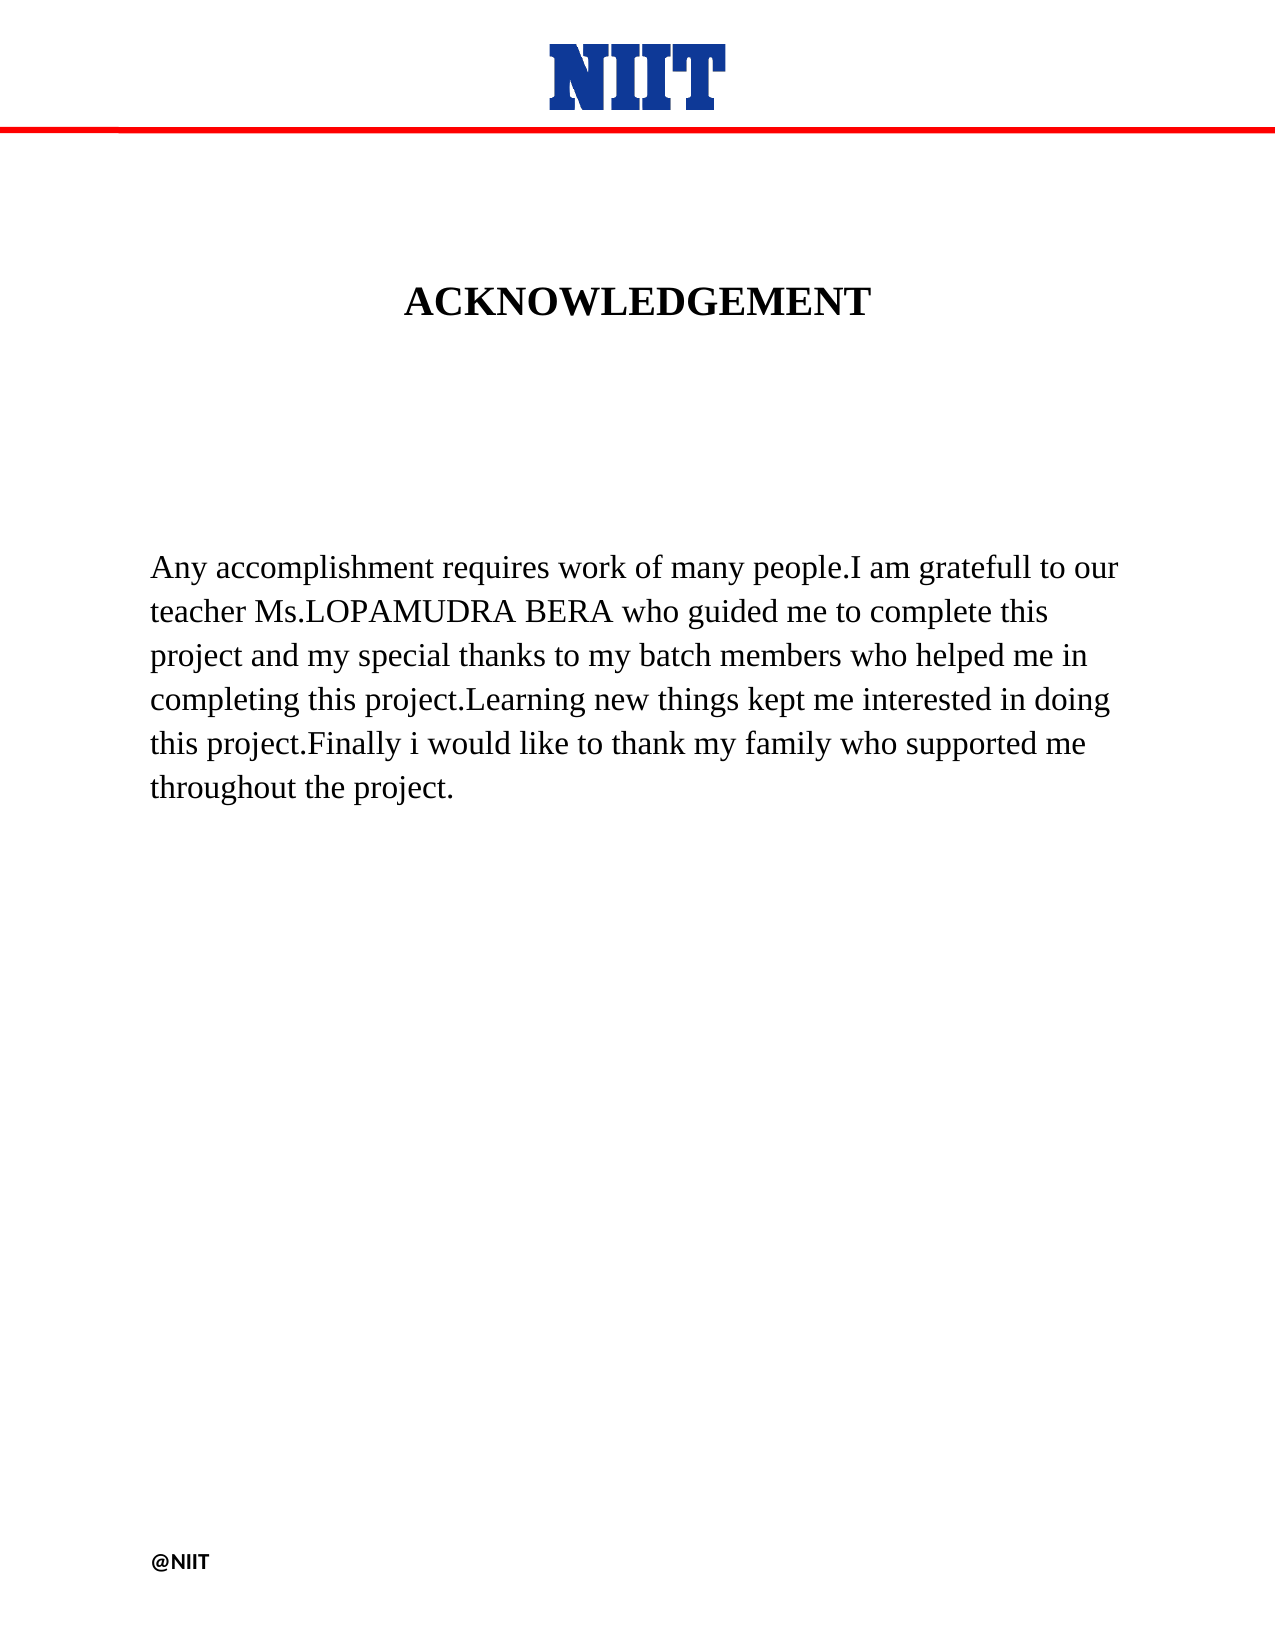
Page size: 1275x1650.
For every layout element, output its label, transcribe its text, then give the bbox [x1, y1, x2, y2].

text Any accomplishment requires work of many people.I am gratefull to our teacher Ms.LOPAMUDRA BERA who guided me to complete this project and my special thanks to my batch members who helped me in completing this project.Learning new things kept me interested in doing this project.Finally i would like to thank my family who supported me throughout the project. [150, 547, 1125, 806]
text ACKNOWLEDGEMENT [150, 276, 1125, 324]
picture [549, 44, 726, 110]
